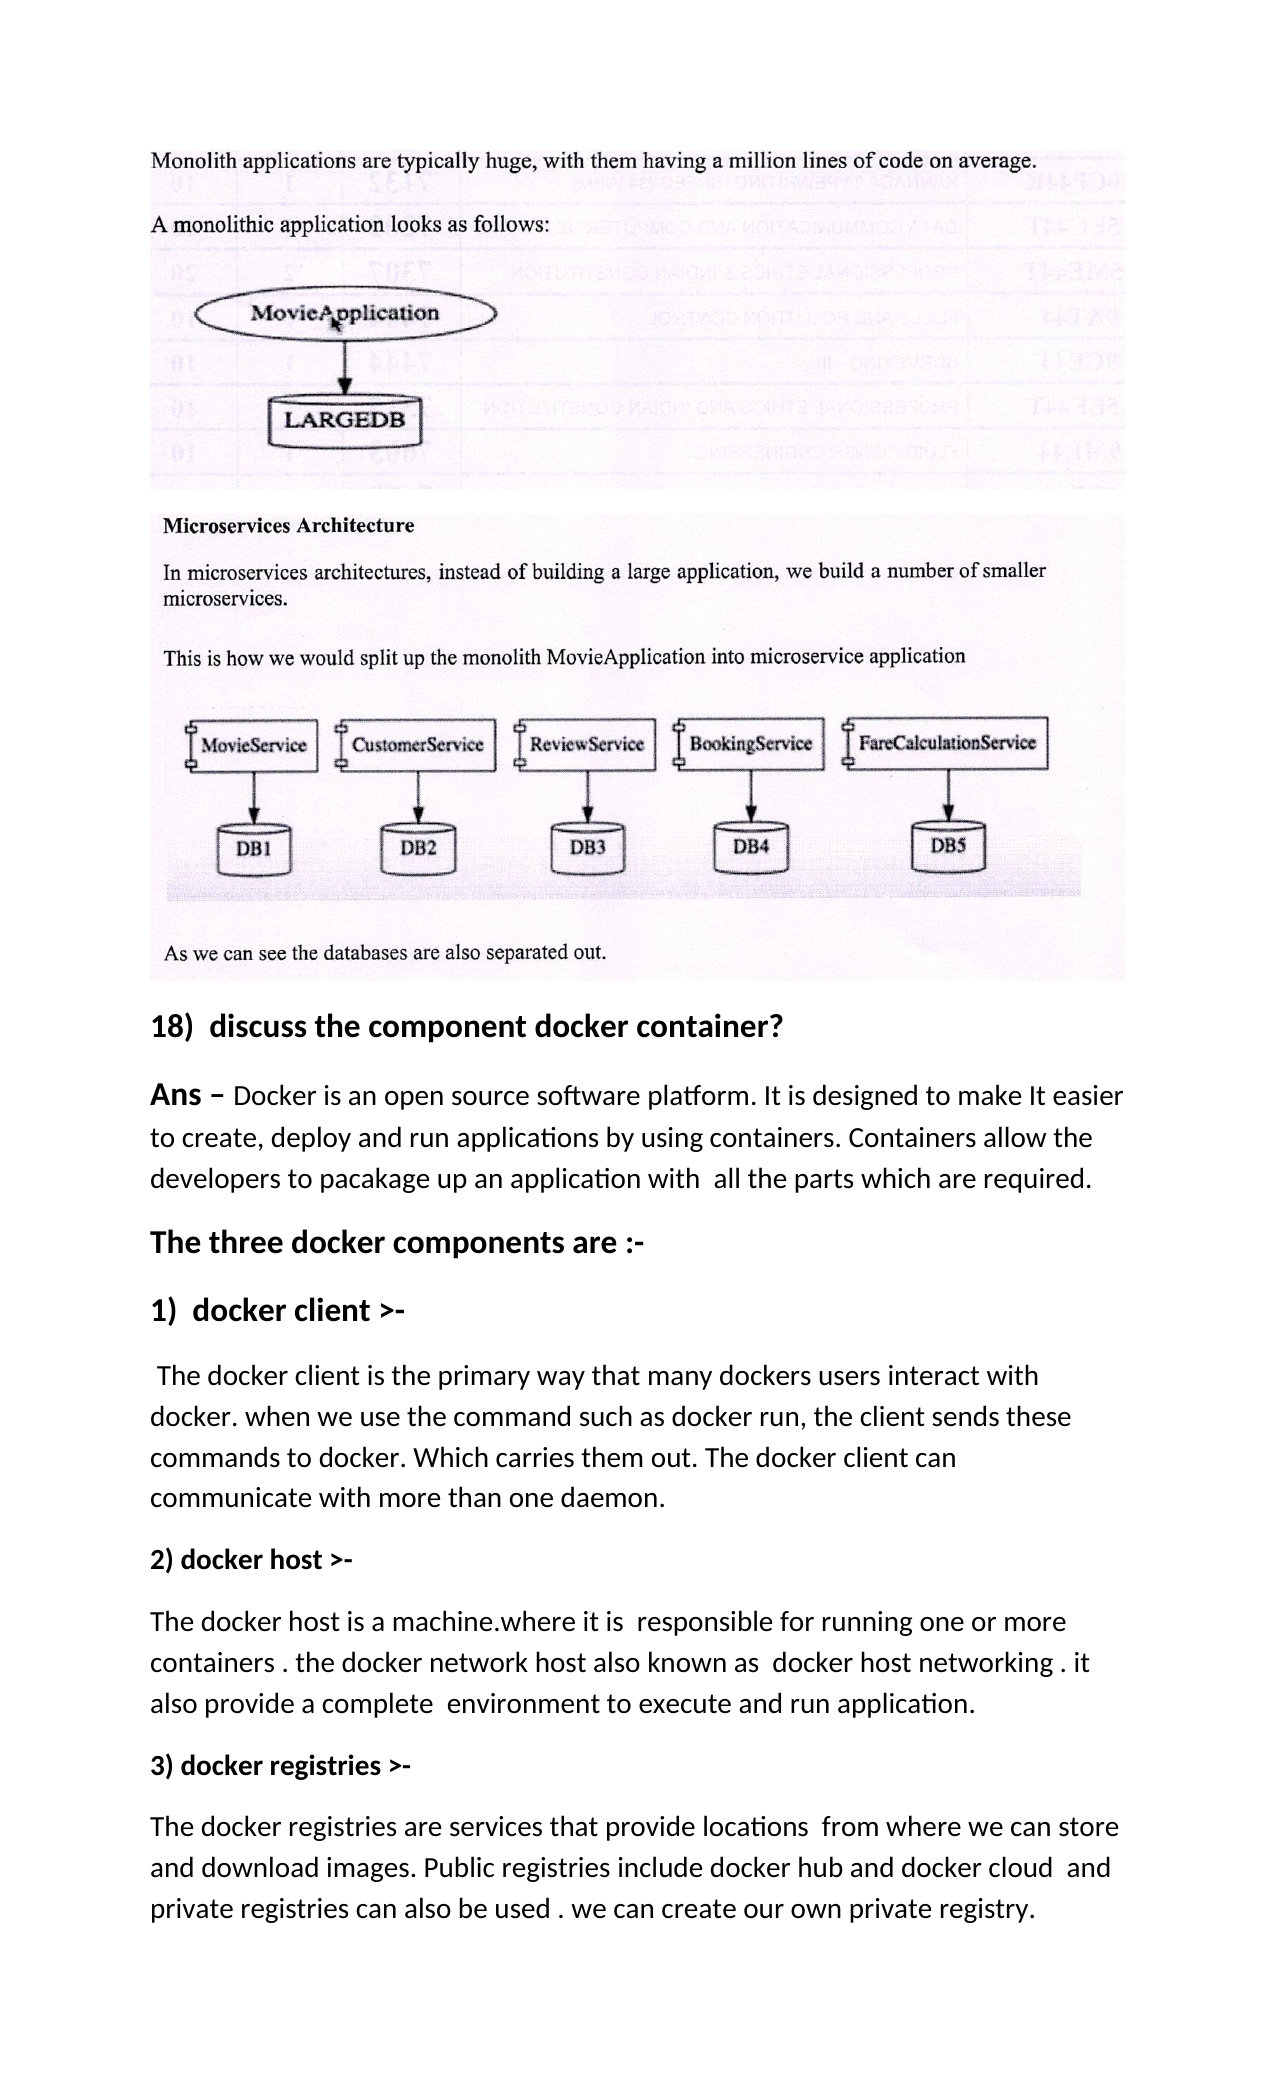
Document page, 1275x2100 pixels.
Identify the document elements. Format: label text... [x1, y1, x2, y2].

text Ans – Docker is an open source software platform. It is designed to make It easier to create, deploy and run applications by using containers. Containers allow the developers to pacakage up an application with all the parts which are required. [150, 1073, 1125, 1195]
text 3) docker registries >- [150, 1747, 1125, 1782]
text The three docker components are :- [150, 1222, 1125, 1262]
text The docker client is the primary way that many dockers users interact with docker. when we use the command such as docker run, the client sends these commands to docker. Which carries them out. The docker client can communicate with more than one daemon. [150, 1357, 1125, 1515]
text 2) docker host >- [150, 1541, 1125, 1577]
text The docker host is a machine.where it is responsible for running one or more containers . the docker network host also known as docker host networking . it also provide a complete environment to execute and run application. [150, 1603, 1125, 1721]
text 18) discuss the component docker container? [150, 1005, 1125, 1046]
text The docker registries are services that provide locations from where we can store and download images. Public registries include docker hub and docker cloud and private registries can also be used . we can create our own private registry. [150, 1808, 1125, 1926]
text 1) docker client >- [150, 1289, 1125, 1330]
